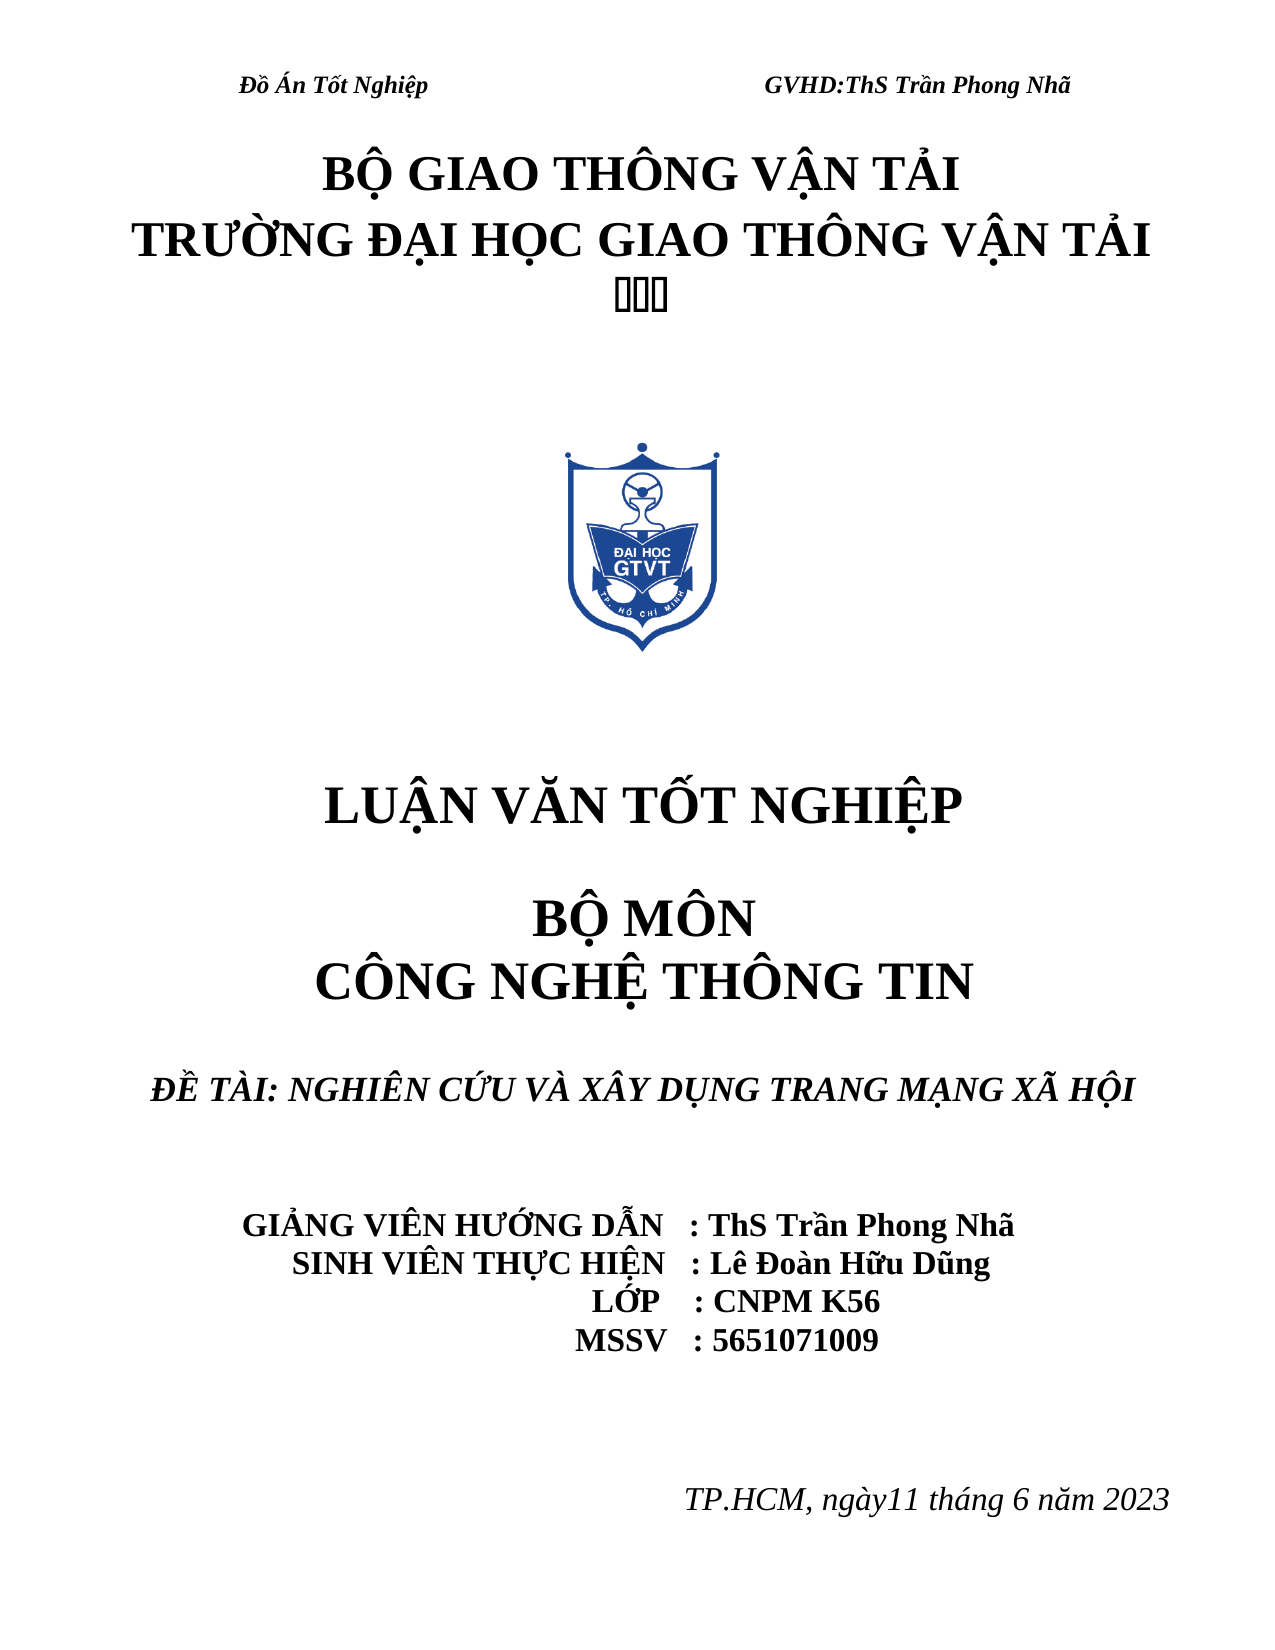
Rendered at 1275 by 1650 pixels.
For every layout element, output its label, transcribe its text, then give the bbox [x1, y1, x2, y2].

text BỘ GIAO THÔNG VẬN TẢI [117, 143, 1167, 201]
text ĐỀ TÀI: NGHIÊN CỨU VÀ XÂY DỤNG TRANG MẠNG XÃ HỘI [117, 1068, 1173, 1109]
text SINH VIÊN THỰC HIỆN : Lê Đoàn Hữu Dũng [117, 1243, 1173, 1282]
text LỚP : CNPM K56 [117, 1282, 1173, 1320]
text GIẢNG VIÊN HƯỚNG DẪN : ThS Trần Phong Nhã [117, 1205, 1173, 1243]
text TP.HCM, ngày11 tháng 6 năm 2023 [117, 1479, 1173, 1517]
text CÔNG NGHỆ THÔNG TIN [258, 949, 1030, 1011]
text MSSV : 5651071009 [117, 1320, 1173, 1358]
picture [409, 330, 874, 764]
text TRƯỜNG ĐẠI HỌC GIAO THÔNG VẬN TẢI [117, 210, 1167, 267]
text BỘ MÔN [258, 886, 1030, 948]
text LUẬN VĂN TỐT NGHIỆP [258, 773, 1030, 835]
